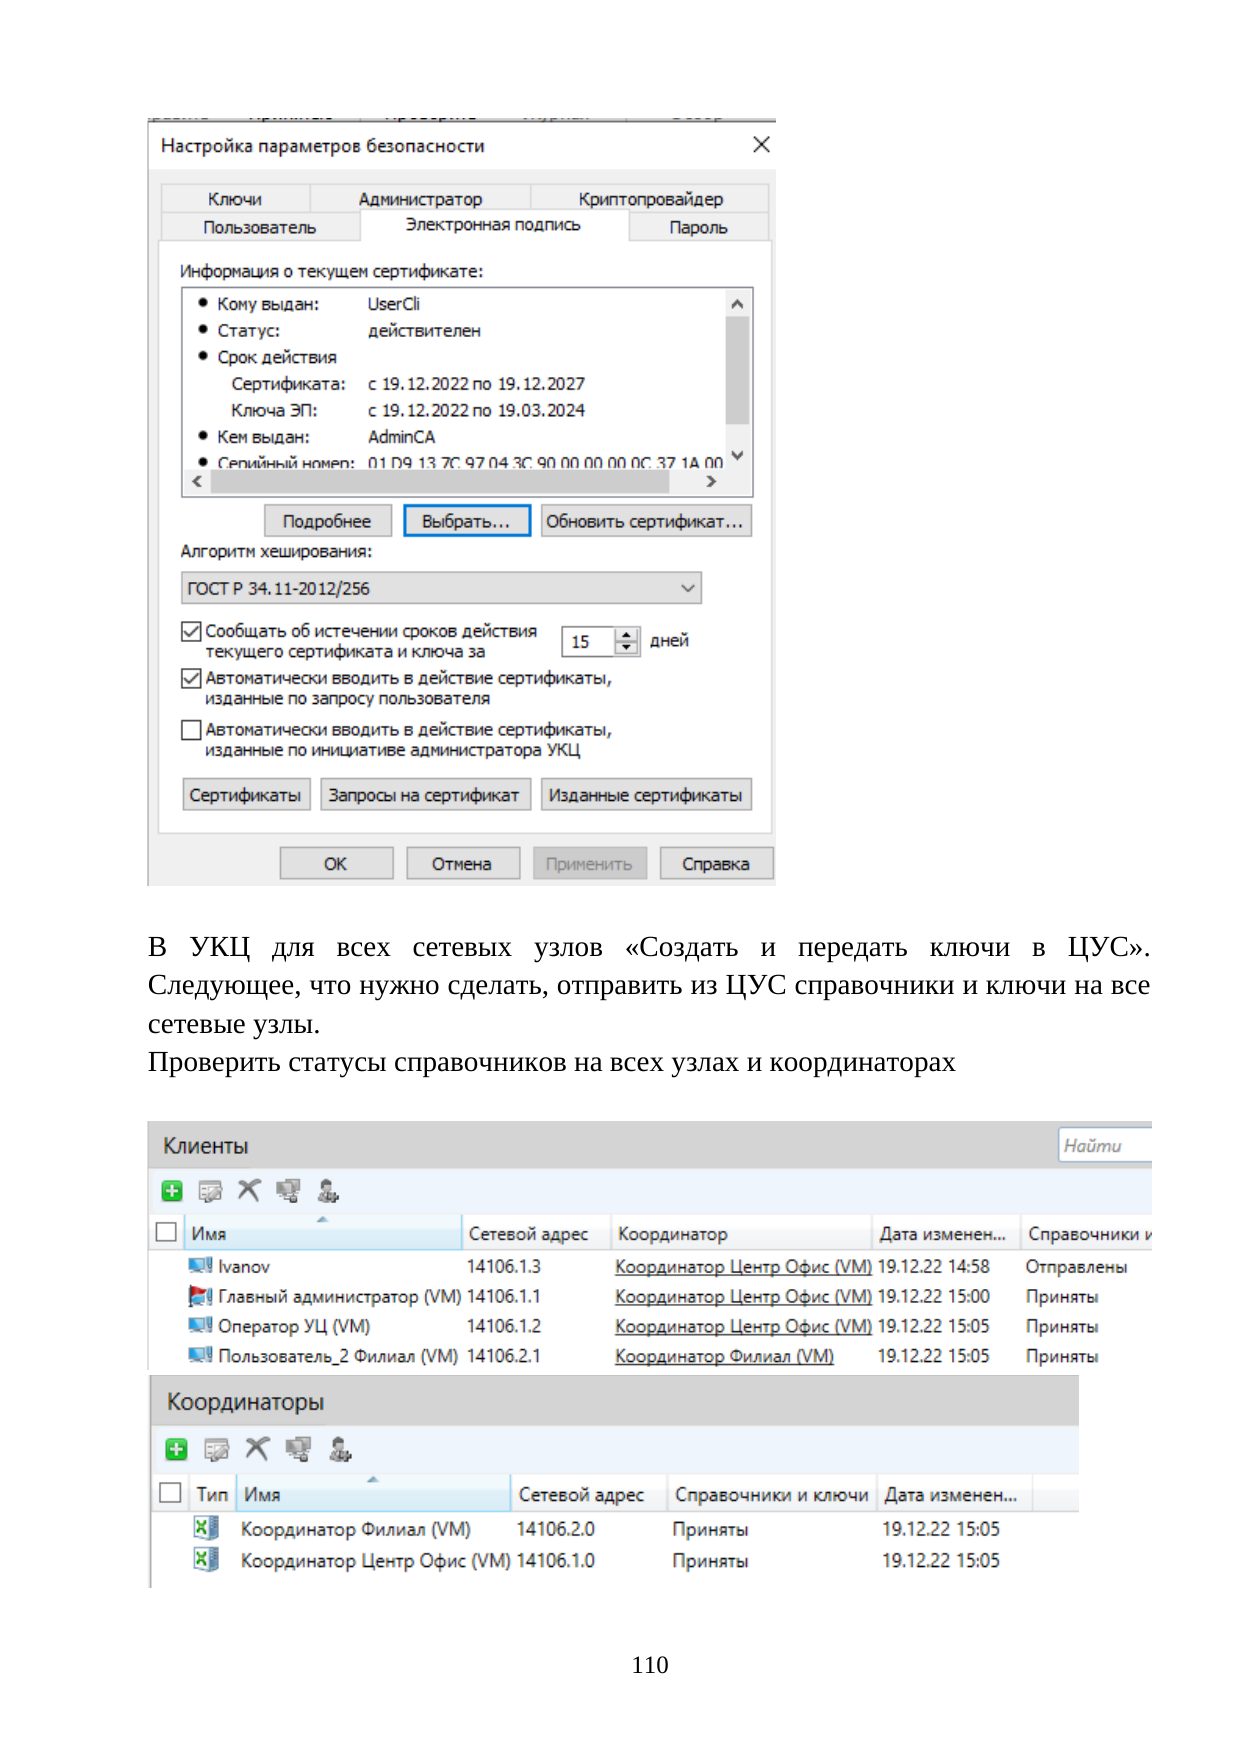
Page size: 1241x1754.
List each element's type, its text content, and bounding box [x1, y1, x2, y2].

picture [147, 1375, 1079, 1588]
picture [147, 118, 776, 886]
picture [147, 1121, 1152, 1370]
text Проверить статусы справочников на всех узлах и координаторах [148, 1044, 1152, 1078]
text В УКЦ для всех сетевых узлов «Создать и передать ключи в ЦУС». Следующее, что нужно сделать, отправить из ЦУС справочники и ключи на все сетевые узлы. [148, 929, 1152, 1039]
